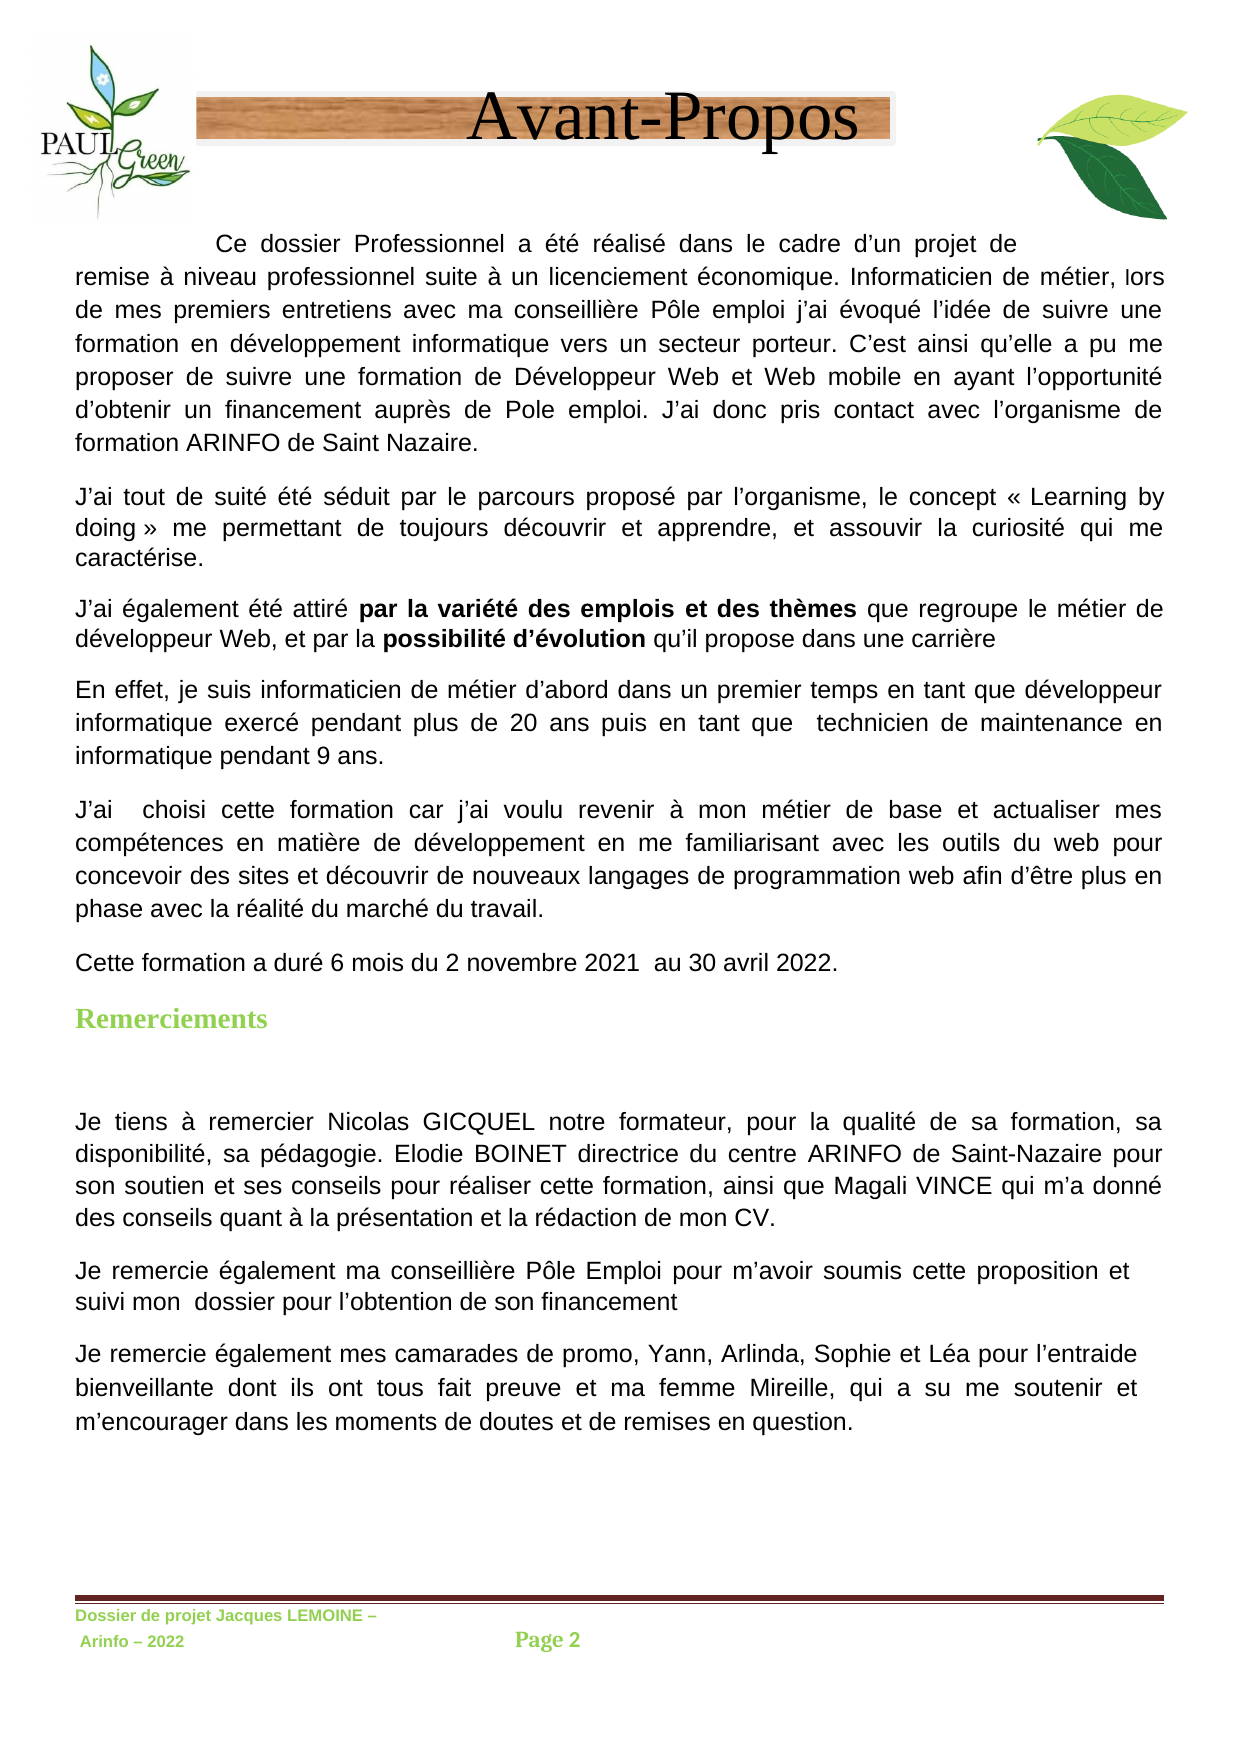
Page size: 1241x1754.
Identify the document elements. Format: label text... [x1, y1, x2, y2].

text J’ai choisi cette formation car j’ai voulu revenir à mon métier de base et actualiser mes compétences en matière de développement en me familiarisant avec les outils du web pour concevoir des sites et découvrir de nouveaux langages de programmation web afin d’être plus en phase avec la réalité du marché du travail. [75, 794, 1164, 922]
text En effet, je suis informaticien de métier d’abord dans un premier temps en tant que développeur informatique exercé pendant plus de 20 ans puis en tant que technicien de maintenance en informatique pendant 9 ans. [75, 675, 1164, 769]
picture [27, 34, 467, 222]
text Remerciements [75, 1001, 1164, 1035]
text Ce dossier Professionnel a été réalisé dans le cadre d’un projet de remise à niveau professionnel suite à un licenciement économique. Informaticien de métier, lors de mes premiers entretiens avec ma conseillière Pôle emploi j’ai évoqué l’idée de suivre une formation en développement informatique vers un secteur porteur. C’est ainsi qu’elle a pu me proposer de suivre une formation de Développeur Web et Web mobile en ayant l’opportunité d’obtenir un financement auprès de Pole emploi. J’ai donc pris contact avec l’organisme de formation ARINFO de Saint Nazaire. [75, 229, 1164, 456]
text Je tiens à remercier Nicolas GICQUEL notre formateur, pour la qualité de sa formation, sa disponibilité, sa pédagogie. Elodie BOINET directrice du centre ARINFO de Saint-Nazaire pour son soutien et ses conseils pour réaliser cette formation, ainsi que Magali VINCE qui m’a donné des conseils quant à la présentation et la rédaction de mon CV. [75, 1107, 1164, 1232]
text J’ai tout de suité été séduit par le parcours proposé par l’organisme, le concept « Learning by doing » me permettant de toujours découvrir et apprendre, et assouvir la curiosité qui me caractérise. [75, 481, 1164, 572]
text Cette formation a duré 6 mois du 2 novembre 2021 au 30 avril 2022. [75, 947, 1164, 976]
text Je remercie également mes camarades de promo, Yann, Arlinda, Sophie et Léa pour l’entraide bienveillante dont ils ont tous fait preuve et ma femme Mireille, qui a su me soutenir et m’encourager dans les moments de doutes et de remises en question. [75, 1338, 1139, 1436]
text J’ai également été attiré par la variété des emplois et des thèmes que regroupe le métier de développeur Web, et par la possibilité d’évolution qu’il propose dans une carrière [75, 593, 1164, 654]
text Je remercie également ma conseillière Pôle Emploi pour m’avoir soumis cette proposition et suivi mon dossier pour l’obtention de son financement [75, 1256, 1131, 1315]
text Avant-Propos [467, 73, 1164, 155]
picture [1037, 84, 1194, 225]
